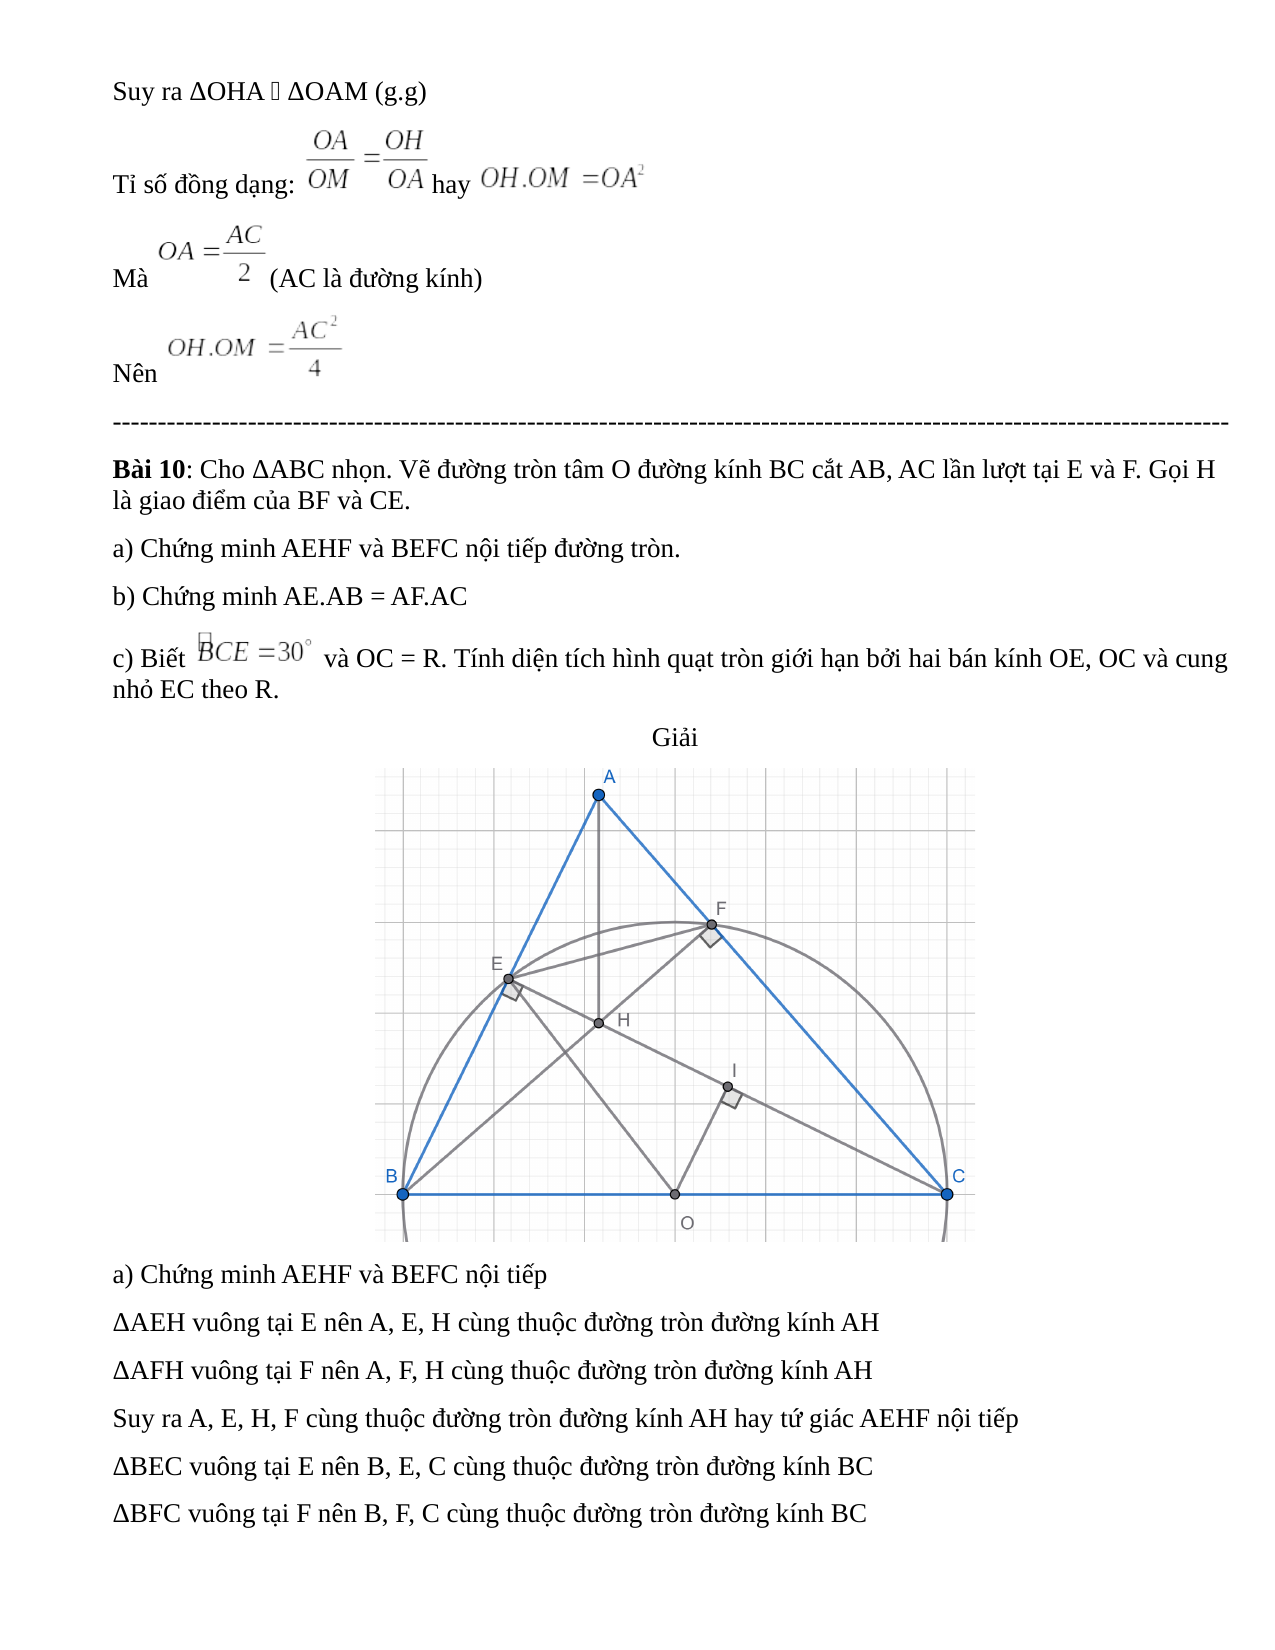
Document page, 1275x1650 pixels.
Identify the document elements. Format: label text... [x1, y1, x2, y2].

text ---------------------------------------------------------------------------------------------------------------------------- [112, 405, 1237, 436]
text ΔBEC vuông tại E nên B, E, C cùng thuộc đường tròn đường kính BC [112, 1449, 1237, 1481]
text Tỉ số đồng dạng: hay [112, 123, 1237, 199]
text ΔAEH vuông tại E nên A, E, H cùng thuộc đường tròn đường kính AH [112, 1306, 1237, 1337]
text c) Biết và OC = R. Tính diện tích hình quạt tròn giới hạn bởi hai bán kính OE, OC và cung nhỏ EC theo R. [112, 628, 1237, 704]
text Suy ra ΔOHA ΔOAM (g.g) [112, 75, 1237, 106]
text b) Chứng minh AE.AB = AF.AC [112, 580, 1237, 611]
text ΔAFH vuông tại F nên A, F, H cùng thuộc đường tròn đường kính AH [112, 1354, 1237, 1385]
text Giải [112, 721, 1237, 752]
picture [375, 768, 976, 1242]
text ΔBFC vuông tại F nên B, F, C cùng thuộc đường tròn đường kính BC [112, 1497, 1237, 1528]
text Nên [112, 309, 1237, 389]
text Mà (AC là đường kính) [112, 216, 1237, 293]
text Suy ra A, E, H, F cùng thuộc đường tròn đường kính AH hay tứ giác AEHF nội tiếp [112, 1402, 1237, 1433]
text Bài 10: Cho ΔABC nhọn. Vẽ đường tròn tâm O đường kính BC cắt AB, AC lần lượt tại E và F. Gọi H là giao điểm của BF và CE. [112, 453, 1237, 515]
text a) Chứng minh AEHF và BEFC nội tiếp [112, 1258, 1237, 1289]
text a) Chứng minh AEHF và BEFC nội tiếp đường tròn. [112, 532, 1237, 563]
